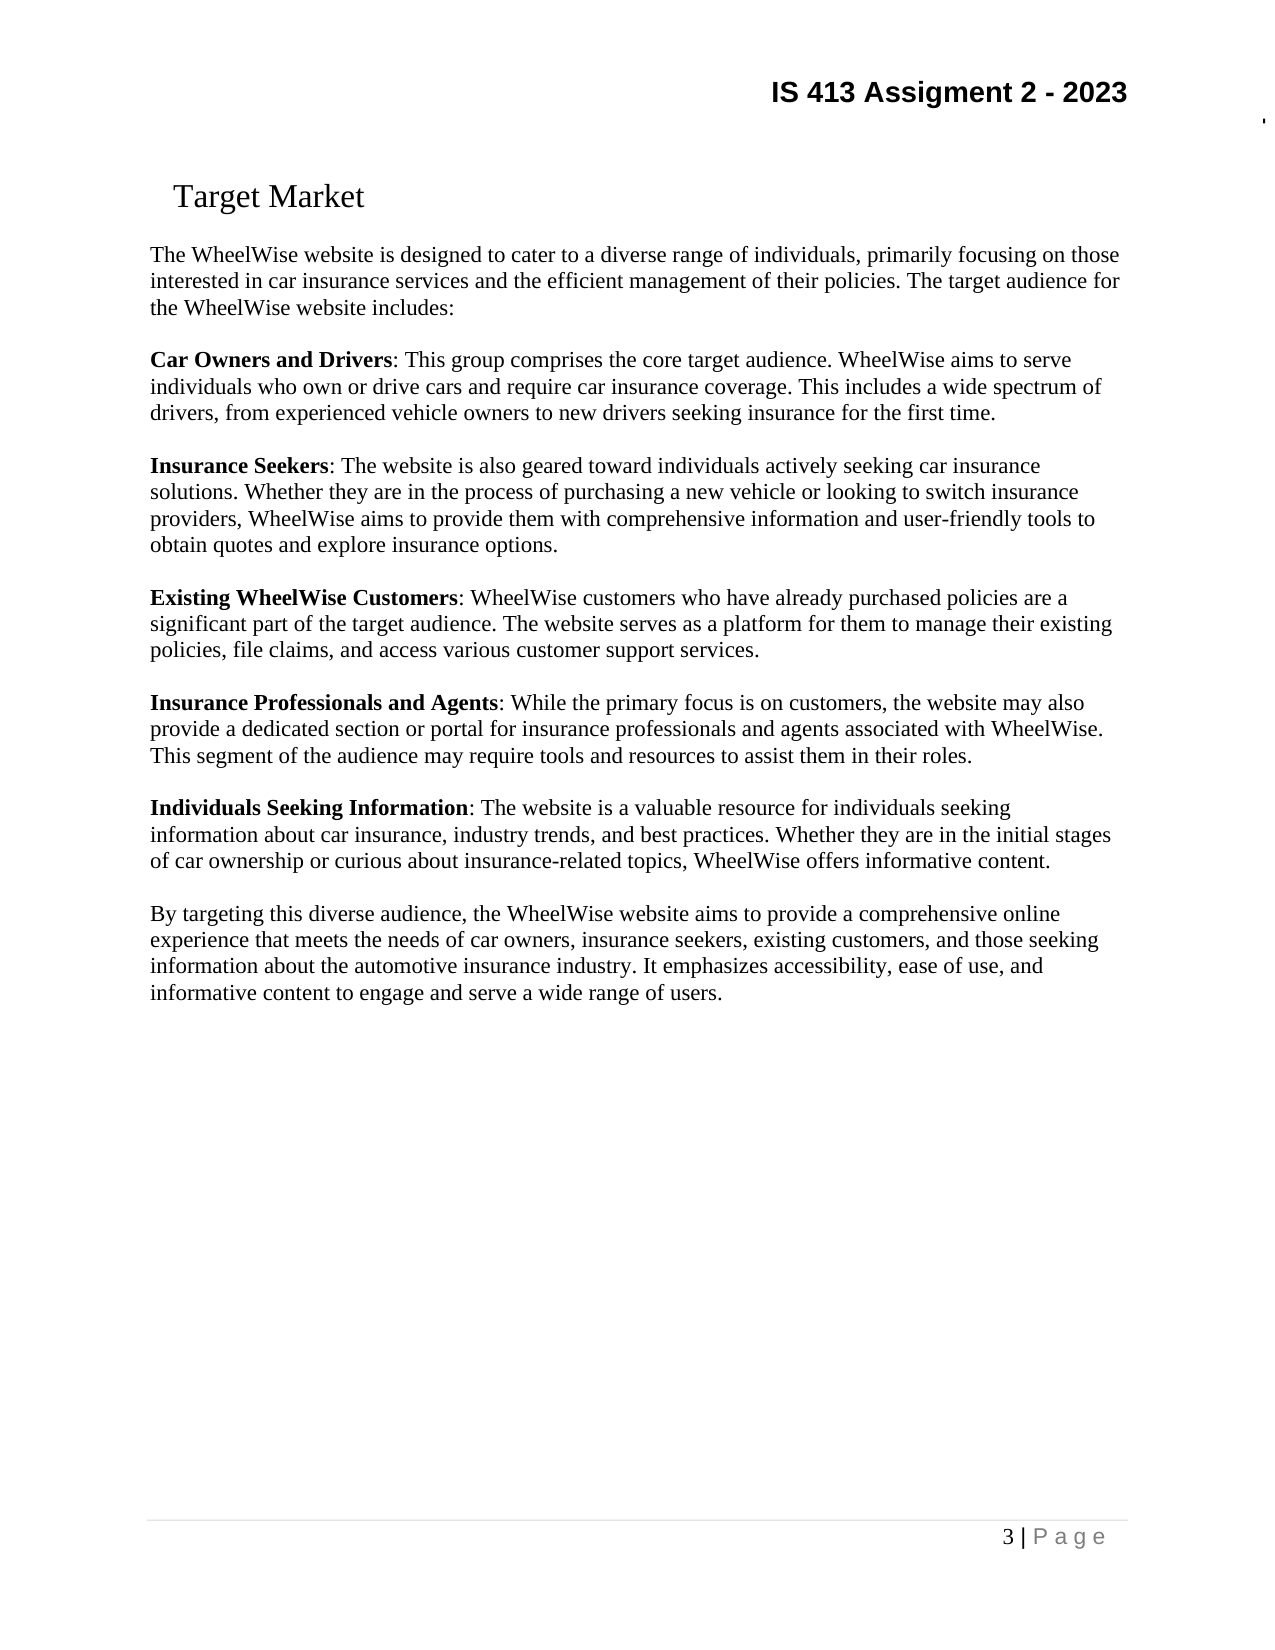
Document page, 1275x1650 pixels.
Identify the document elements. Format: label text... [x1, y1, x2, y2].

text Individuals Seeking Information: The website is a valuable resource for individuals seeking information about car insurance, industry trends, and best practices. Whether they are in the initial stages of car ownership or curious about insurance-related topics, WheelWise offers informative content. [150, 794, 1125, 873]
subtitle Target Market [173, 176, 1125, 215]
text By targeting this diverse audience, the WheelWise website aims to provide a comprehensive online experience that meets the needs of car owners, insurance seekers, existing customers, and those seeking information about the automotive insurance industry. It emphasizes accessibility, ease of use, and informative content to engage and serve a wide range of users. [150, 900, 1125, 1005]
text Existing WheelWise Customers: WheelWise customers who have already purchased policies are a significant part of the target audience. The website serves as a platform for them to manage their existing policies, file claims, and access various customer support services. [150, 584, 1125, 663]
text Car Owners and Drivers: This group comprises the core target audience. WheelWise aims to serve individuals who own or drive cars and require car insurance coverage. This includes a wide spectrum of drivers, from experienced vehicle owners to new drivers seeking insurance for the first time. [150, 346, 1125, 426]
text Insurance Professionals and Agents: While the primary focus is on customers, the website may also provide a dedicated section or portal for insurance professionals and agents associated with WheelWise. This segment of the audience may require tools and resources to assist them in their roles. [150, 689, 1125, 768]
text Insurance Seekers: The website is also geared toward individuals actively seeking car insurance solutions. Whether they are in the process of purchasing a new vehicle or looking to switch insurance providers, WheelWise aims to provide them with comprehensive information and user-friendly tools to obtain quotes and explore insurance options. [150, 452, 1125, 557]
text The WheelWise website is designed to cater to a diverse range of individuals, primarily focusing on those interested in car insurance services and the efficient management of their policies. The target audience for the WheelWise website includes: [150, 241, 1125, 320]
